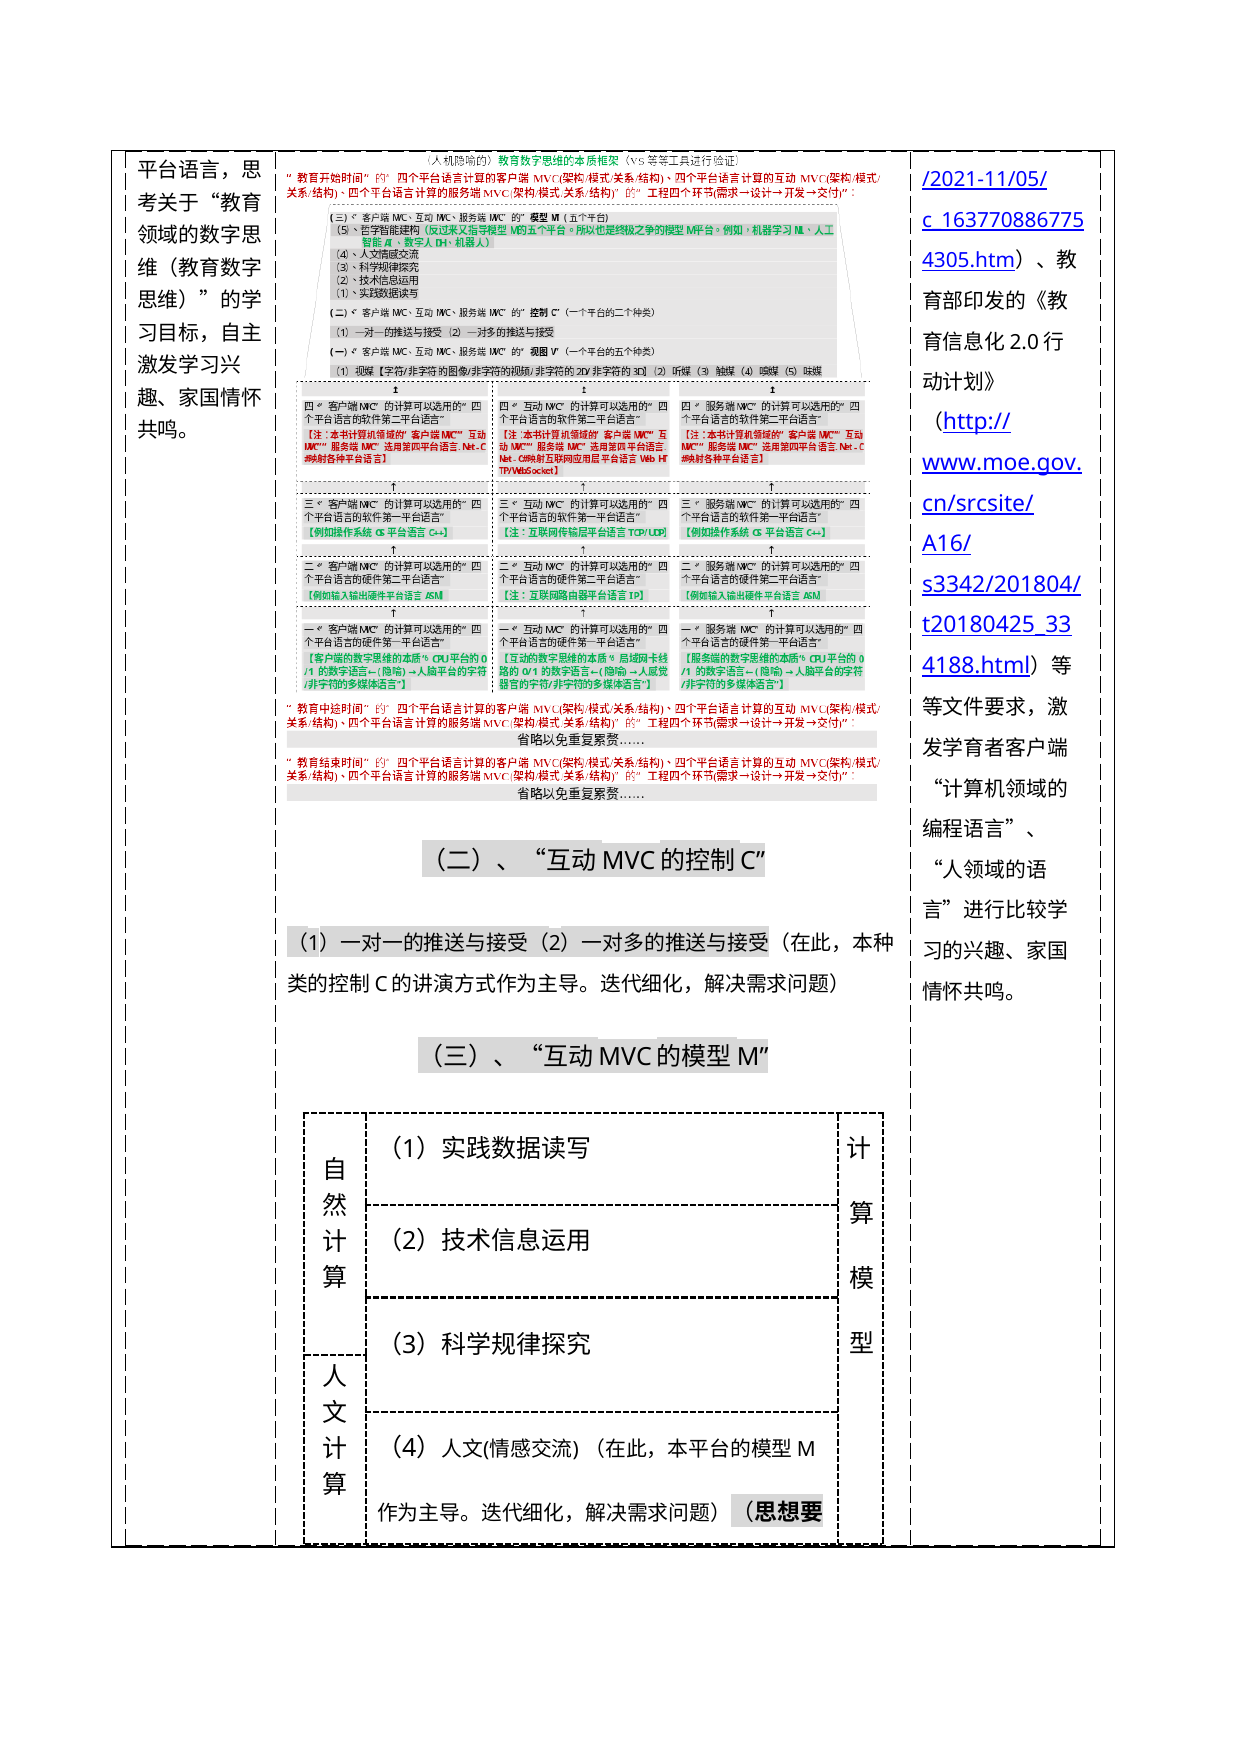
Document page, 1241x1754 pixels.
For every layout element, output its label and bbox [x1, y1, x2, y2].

table_cell [112, 151, 1114, 1546]
